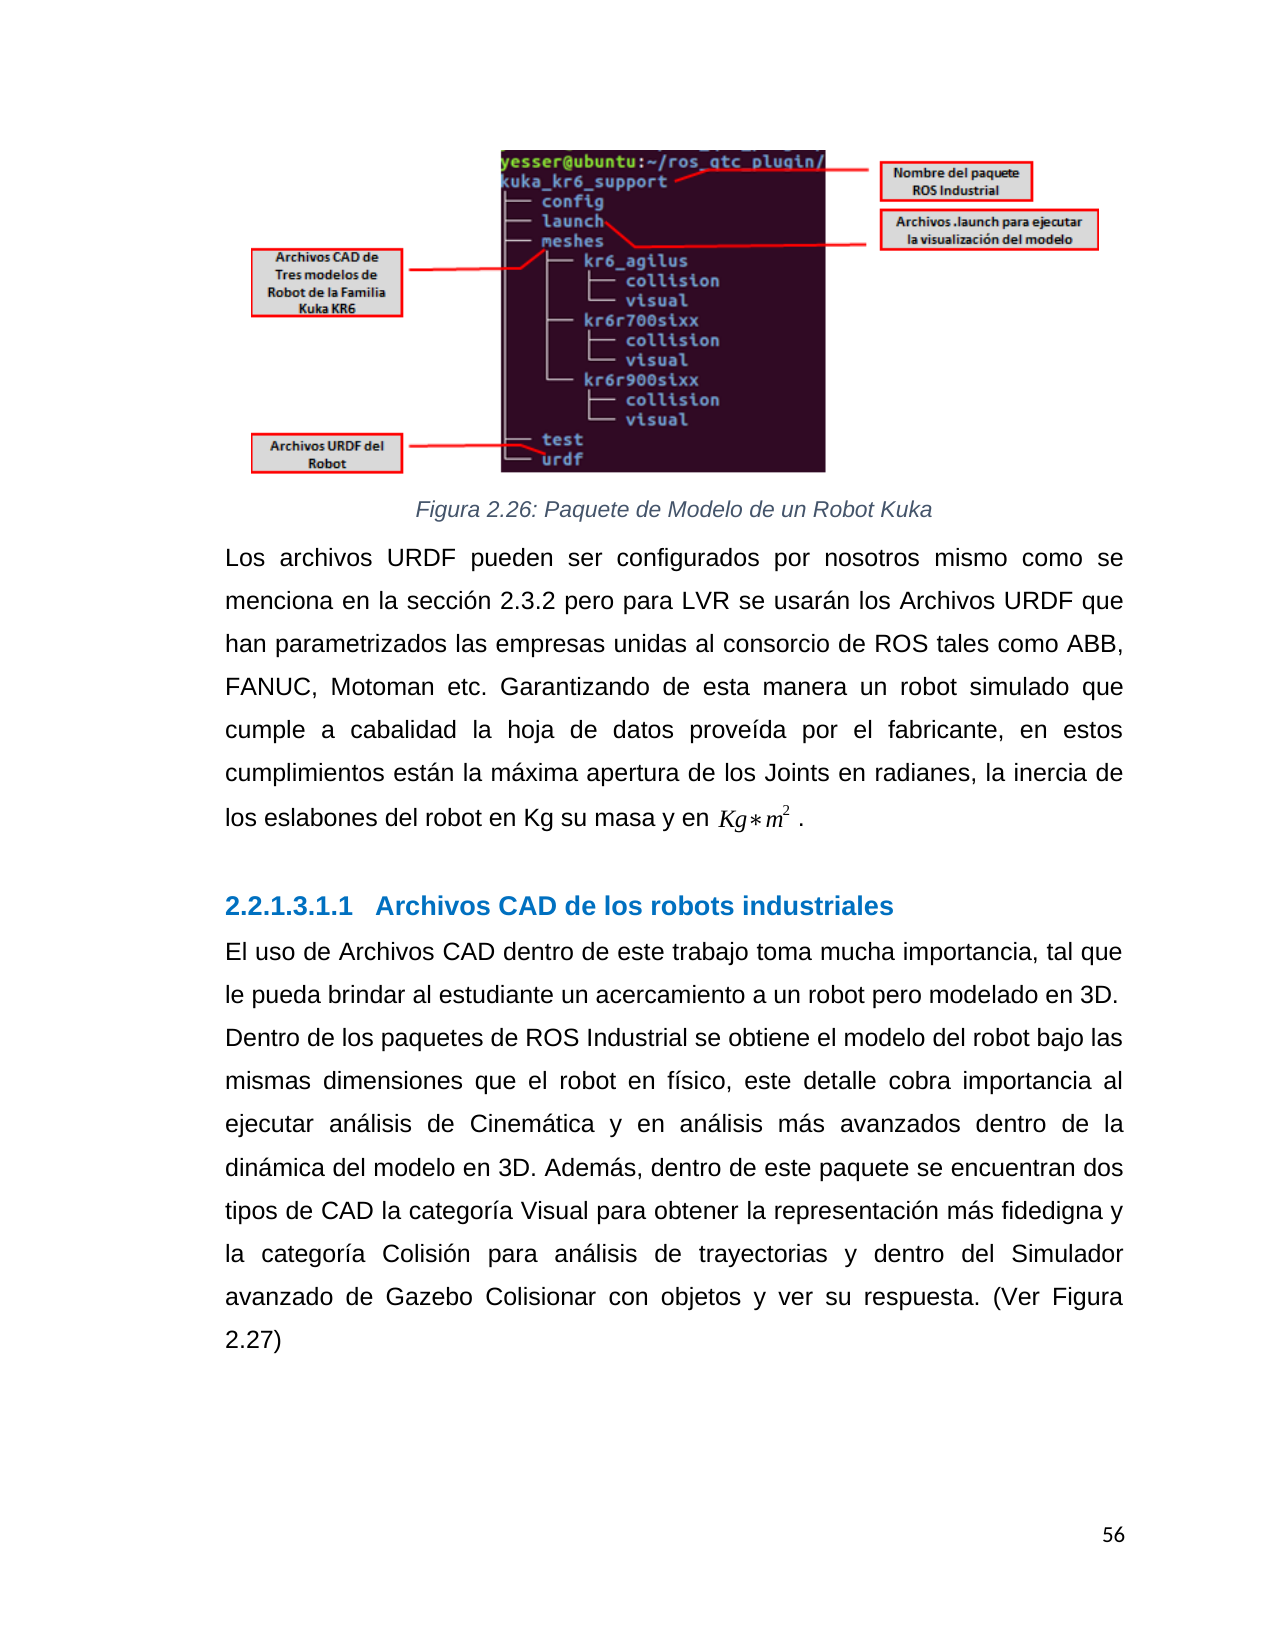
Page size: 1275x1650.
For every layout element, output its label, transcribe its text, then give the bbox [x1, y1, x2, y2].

text Dentro de los paquetes de ROS Industrial se obtiene el modelo del robot bajo las mismas dimensiones que el robot en físico, este detalle cobra importancia al ejecutar análisis de Cinemática y en análisis más avanzados dentro de la dinámica del modelo en 3D. Además, dentro de este paquete se encuentran dos tipos de CAD la categoría Visual para obtener la representación más fidedigna y la categoría Colisión para análisis de trayectorias y dentro del Simulador avanzado de Gazebo Colisionar con objetos y ver su respuesta. (Ver Figura 2.27) [225, 1023, 1125, 1354]
picture [251, 150, 1099, 482]
text Los archivos URDF pueden ser configurados por nosotros mismo como se menciona en la sección 2.3.2 pero para LVR se usarán los Archivos URDF que han parametrizados las empresas unidas al consorcio de ROS tales como ABB, FANUC, Motoman etc. Garantizando de esta manera un robot simulado que cumple a cabalidad la hoja de datos proveída por el fabricante, en estos cumplimientos están la máxima apertura de los Joints en radianes, la inercia de los eslabones del robot en Kg su masa y en . [225, 543, 1125, 833]
text Figura 2.26: Paquete de Modelo de un Robot Kuka [225, 496, 1125, 522]
list Archivos CAD de los robots industriales [225, 890, 1125, 921]
text El uso de Archivos CAD dentro de este trabajo toma mucha importancia, tal que le pueda brindar al estudiante un acercamiento a un robot pero modelado en 3D. [225, 937, 1125, 1009]
